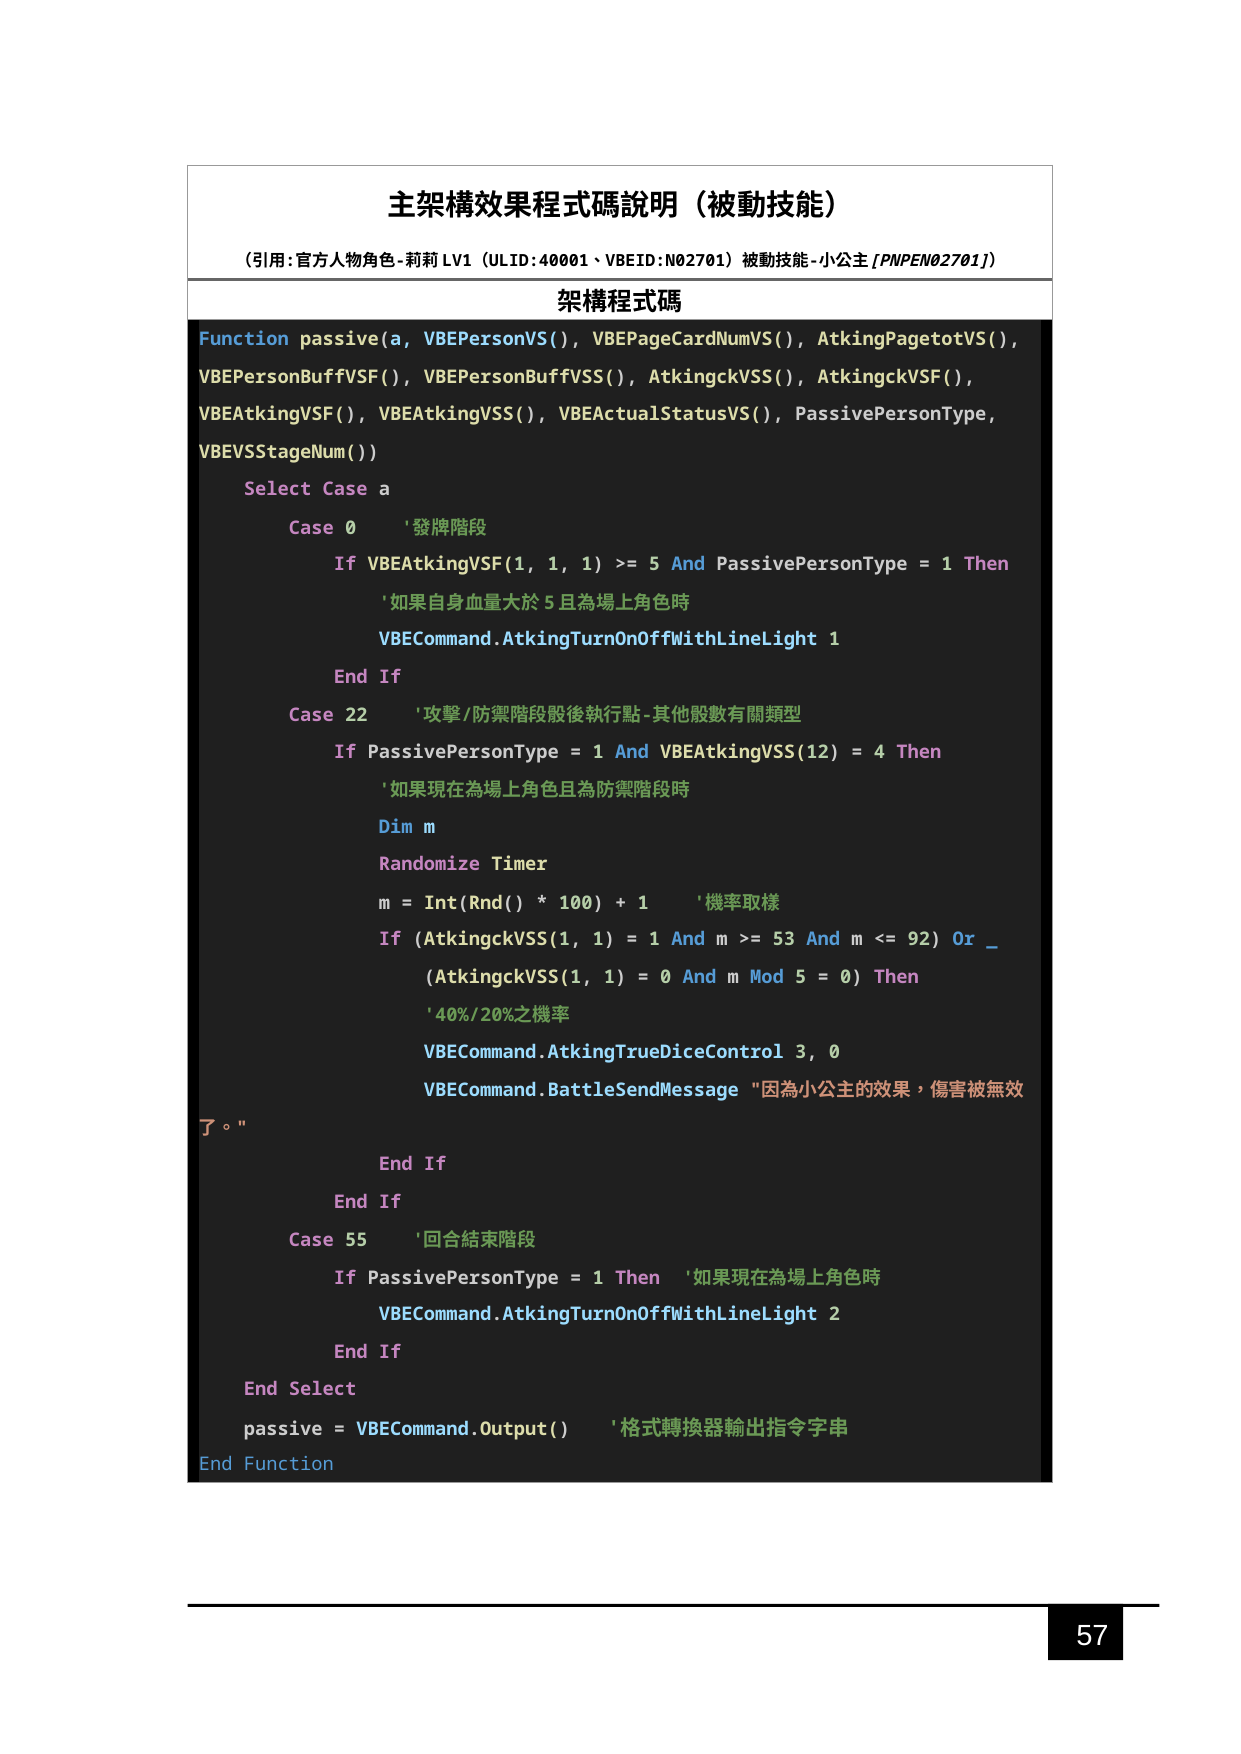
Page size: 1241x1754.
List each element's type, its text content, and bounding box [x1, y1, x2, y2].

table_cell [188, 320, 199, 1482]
table_header 主架構效果程式碼說明（被動技能） （引用:官方人物角色-莉莉LV1（ULID:40001、VBEID:N02701）被動技能-小公主[PNPEN02701]） [188, 166, 1052, 278]
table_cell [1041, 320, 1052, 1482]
table_cell 架構程式碼 [188, 281, 1052, 319]
